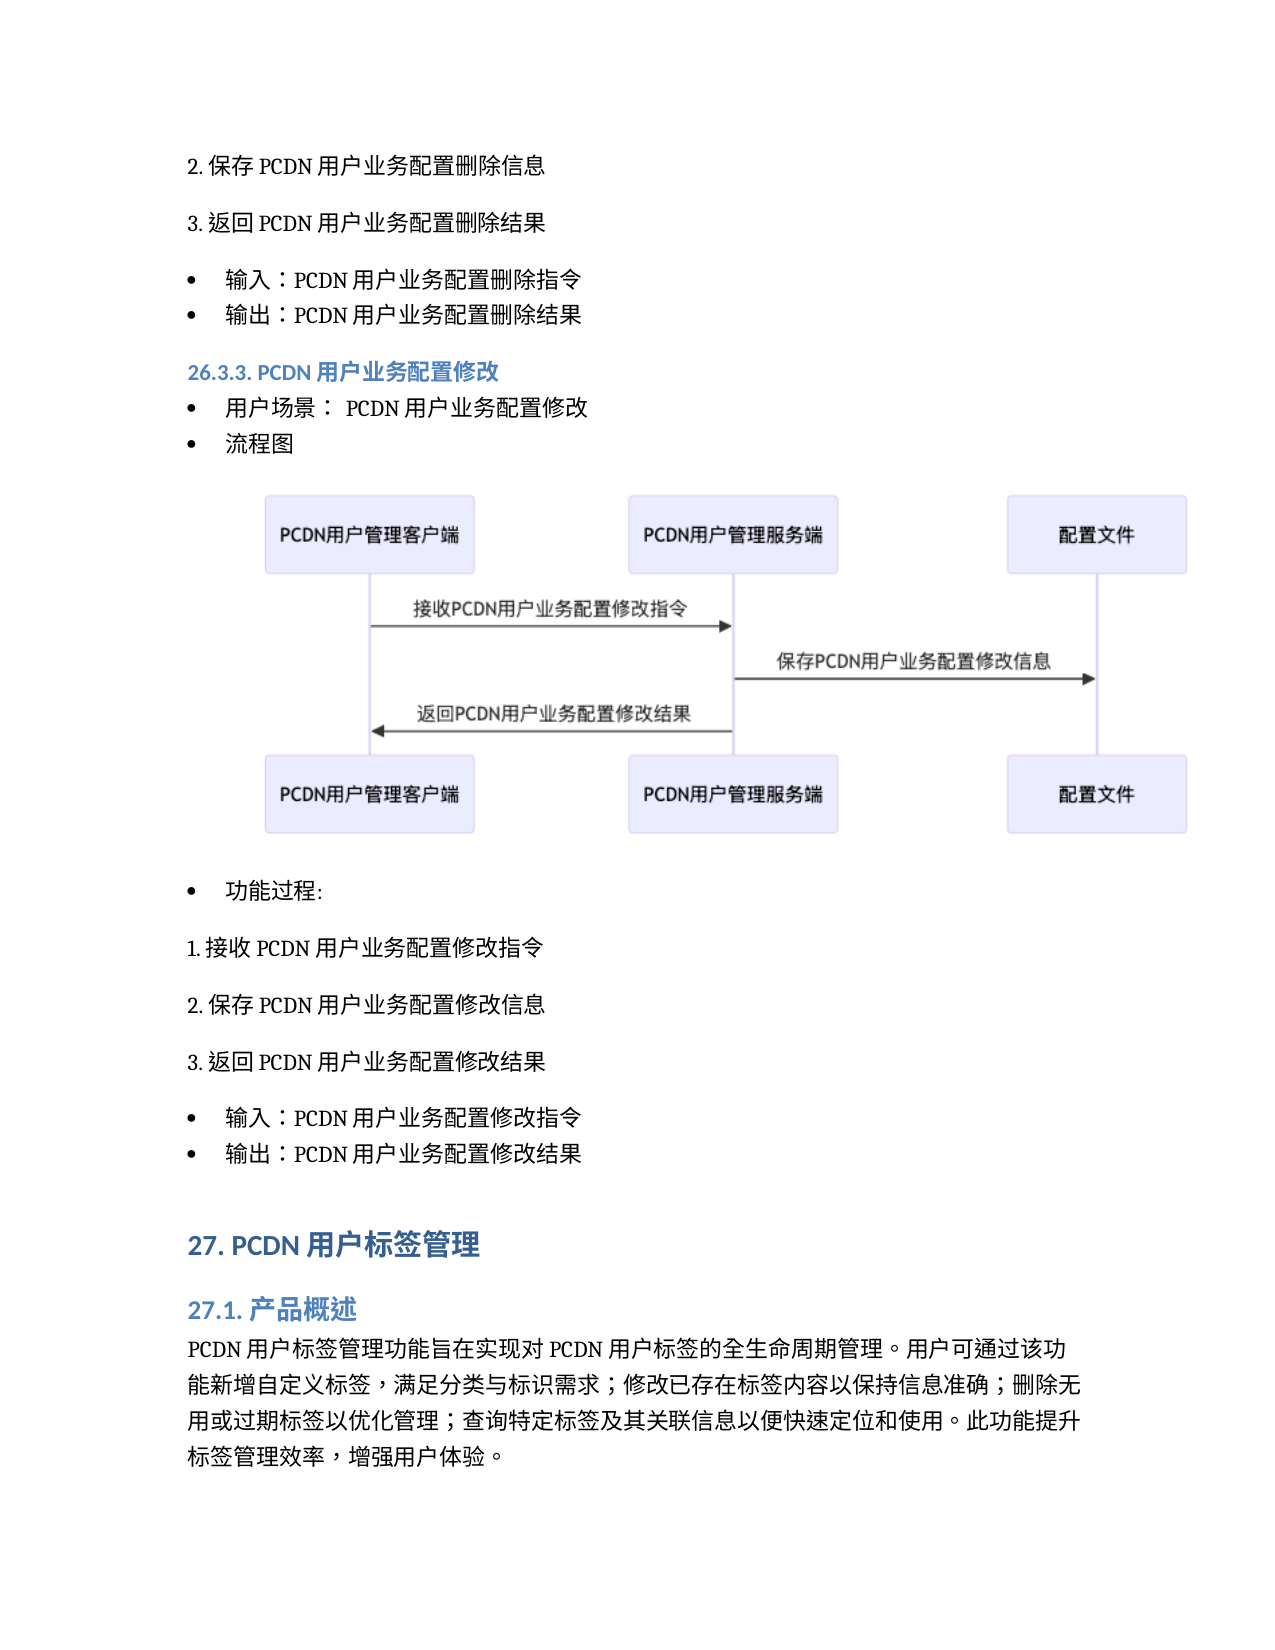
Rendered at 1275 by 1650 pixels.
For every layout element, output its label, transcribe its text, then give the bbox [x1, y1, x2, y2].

picture [206, 485, 1257, 851]
text 2. 保存PCDN用户业务配置删除信息 [187, 150, 1087, 181]
text 3. 返回PCDN用户业务配置删除结果 [187, 207, 1087, 238]
text PCDN用户标签管理功能旨在实现对PCDN用户标签的全生命周期管理。用户可通过该功能新增自定义标签，满足分类与标识需求；修改已存在标签内容以保持信息准确；删除无用或过期标签以优化管理；查询特定标签及其关联信息以便快速定位和使用。此功能提升标签管理效率，增强用户体验。 [187, 1333, 1087, 1472]
list 功能过程: [187, 875, 1087, 906]
text 3. 返回PCDN用户业务配置修改结果 [187, 1046, 1087, 1077]
list 流程图 [187, 428, 1087, 459]
list 输入：PCDN用户业务配置修改指令 [187, 1102, 1087, 1133]
subtitle 27.1. 产品概述 [187, 1291, 1087, 1327]
subtitle 27. PCDN用户标签管理 [187, 1224, 1087, 1264]
list 输出：PCDN用户业务配置修改结果 [187, 1138, 1087, 1169]
subtitle 26.3.3. PCDN用户业务配置修改 [187, 356, 1087, 387]
list 用户场景： PCDN用户业务配置修改 [187, 392, 1087, 423]
text 2. 保存PCDN用户业务配置修改信息 [187, 989, 1087, 1020]
text 1. 接收PCDN用户业务配置修改指令 [187, 932, 1087, 963]
list 输出：PCDN用户业务配置删除结果 [187, 299, 1087, 331]
list 输入：PCDN用户业务配置删除指令 [187, 263, 1087, 295]
